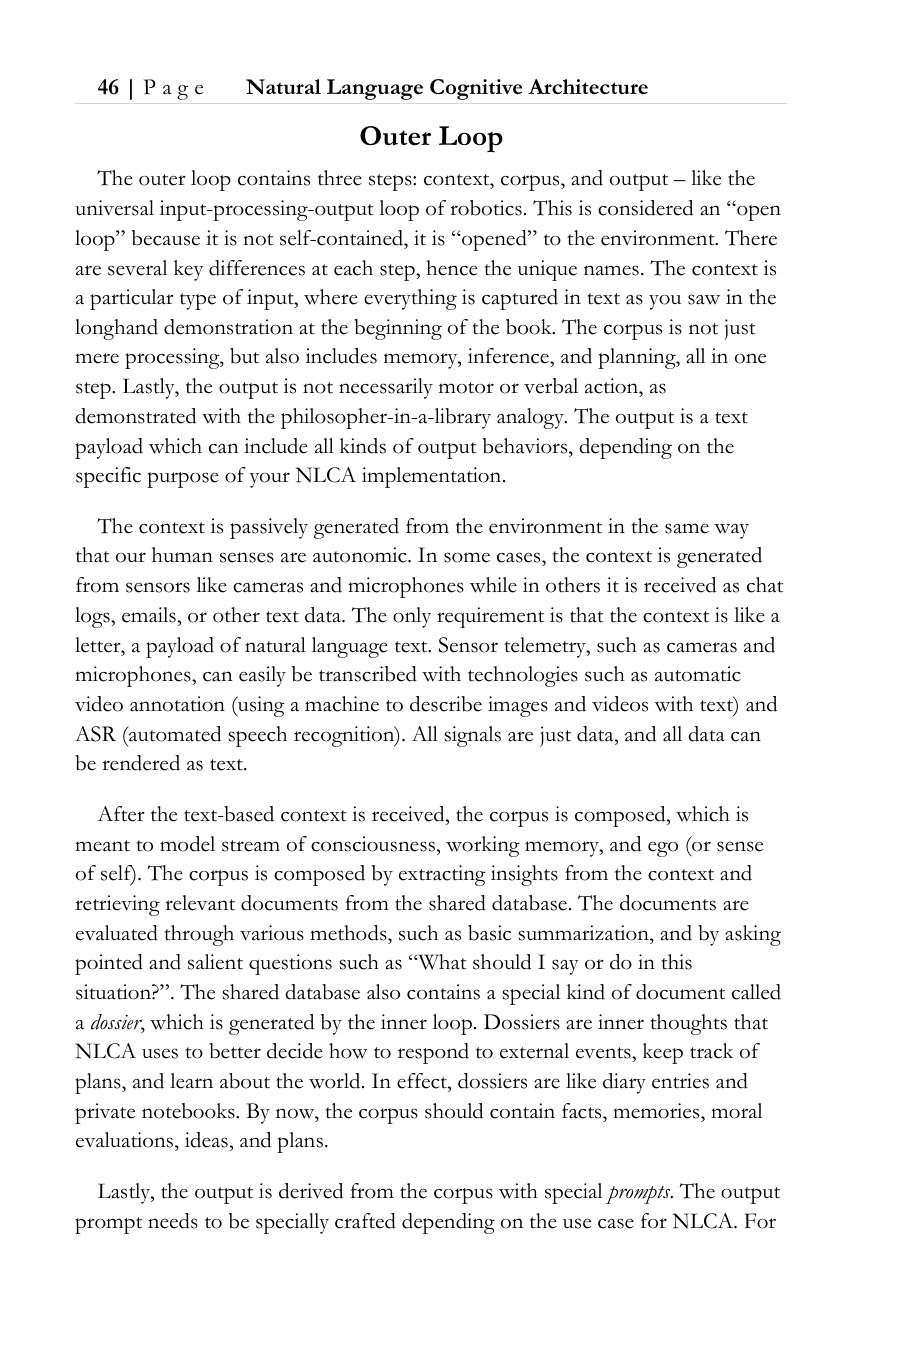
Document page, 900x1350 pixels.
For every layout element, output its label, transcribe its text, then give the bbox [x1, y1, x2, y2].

text The outer loop contains three steps: context, corpus, and output – like the universal input-processing-output loop of robotics. This is considered an “open loop” because it is not self-contained, it is “opened” to the environment. There are several key differences at each step, hence the unique names. The context is a particular type of input, where everything is captured in text as you saw in the longhand demonstration at the beginning of the book. The corpus is not just mere processing, but also includes memory, inference, and planning, all in one step. Lastly, the output is not necessarily motor or verbal action, as demonstrated with the philosopher-in-a-library analogy. The output is a text payload which can include all kinds of output behaviors, depending on the specific purpose of your NLCA implementation. [75, 166, 787, 489]
text The context is passively generated from the environment in the same way that our human senses are autonomic. In some cases, the context is generated from sensors like cameras and microphones while in others it is received as chat logs, emails, or other text data. The only requirement is that the context is like a letter, a payload of natural language text. Sensor telemetry, such as cameras and microphones, can easily be transcribed with technologies such as automatic video annotation (using a machine to describe images and videos with text) and ASR (automated speech recognition). All signals are just data, and all data can be rendered as text. [75, 513, 787, 777]
text After the text-based context is received, the corpus is composed, which is meant to model stream of consciousness, working memory, and ego (or sense of self). The corpus is composed by extracting insights from the context and retrieving relevant documents from the shared database. The documents are evaluated through various methods, such as basic summarization, and by asking pointed and salient questions such as “What should I say or do in this situation?”. The shared database also contains a special kind of document called a dossier, which is generated by the inner loop. Dossiers are inner thoughts that NLCA uses to better decide how to respond to external events, keep track of plans, and learn about the world. In effect, dossiers are like diary entries and private notebooks. By now, the corpus should contain facts, memories, moral evaluations, ideas, and plans. [75, 801, 787, 1154]
subtitle Outer Loop [75, 120, 787, 153]
